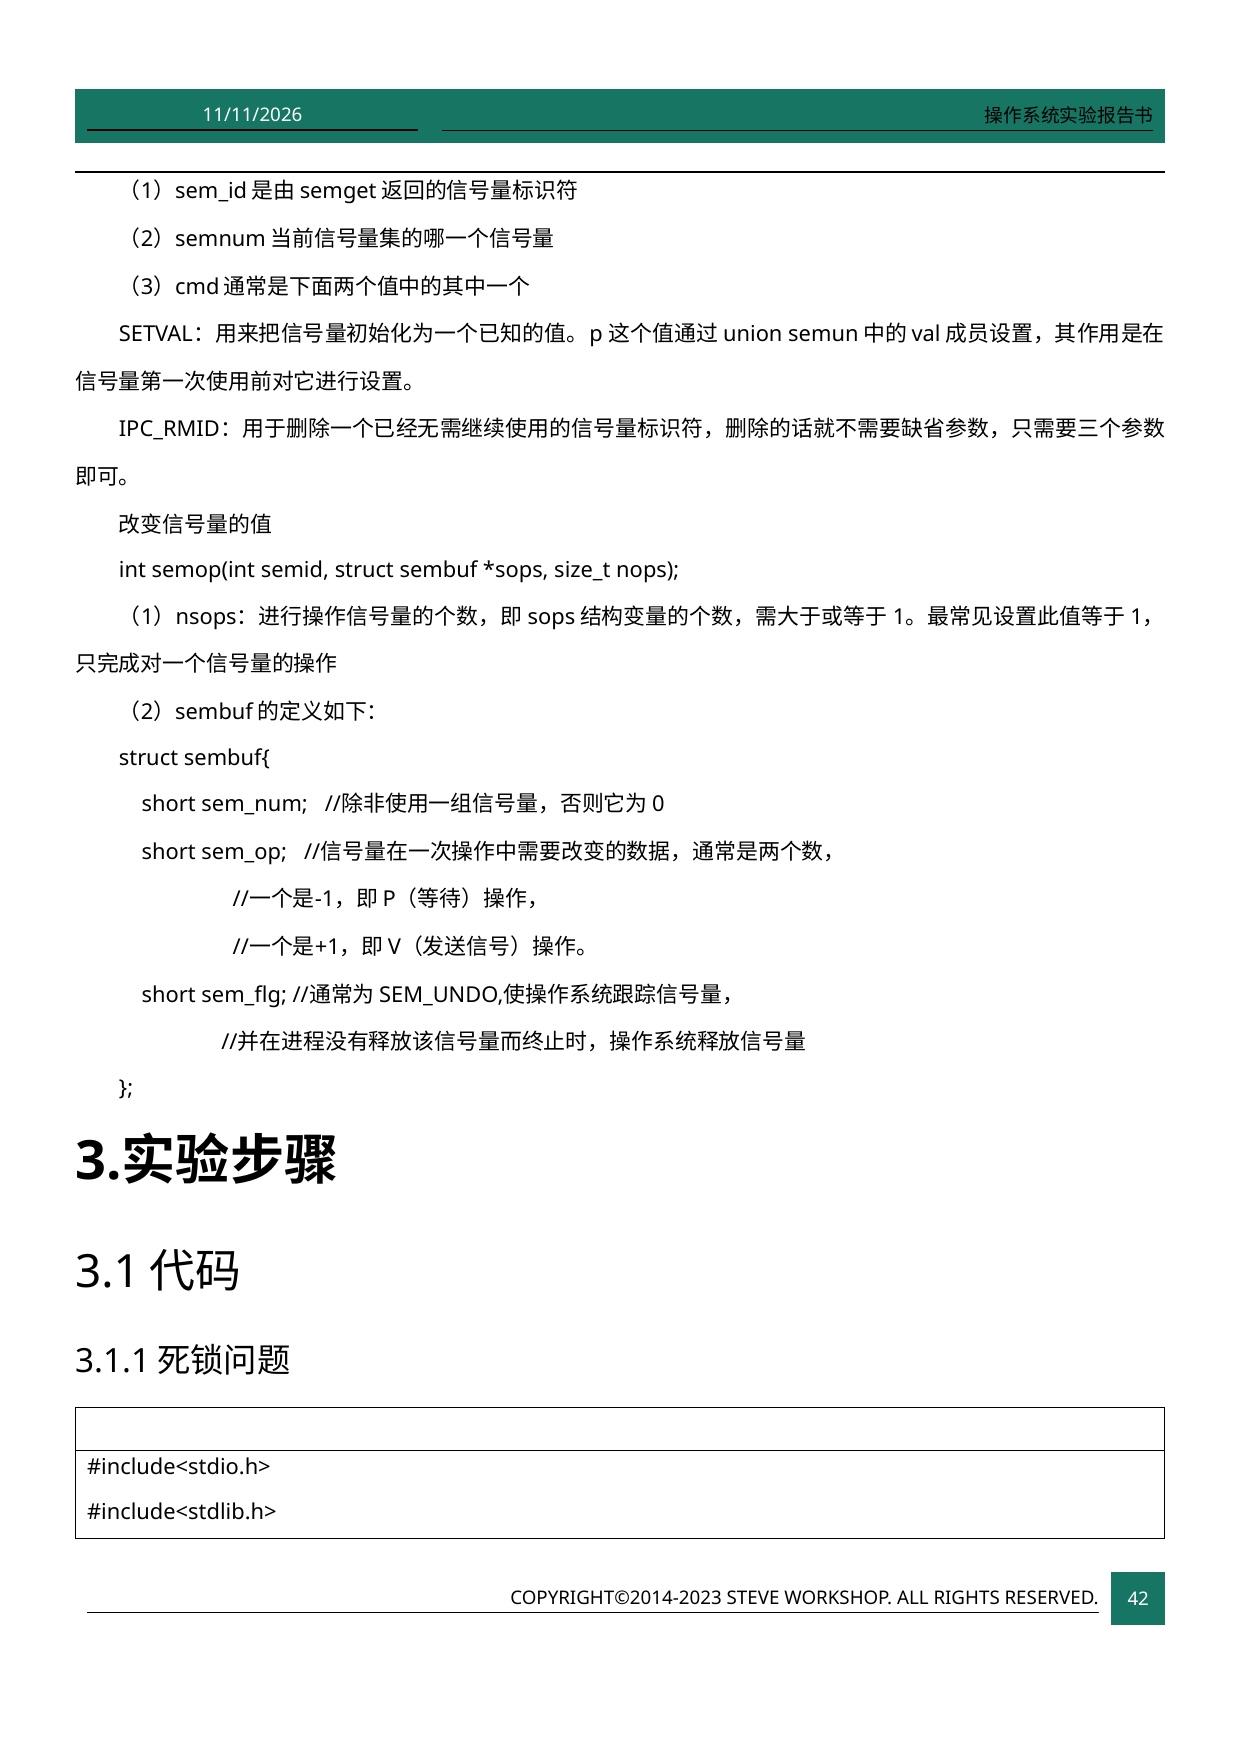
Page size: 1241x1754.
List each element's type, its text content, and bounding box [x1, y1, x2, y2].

text }; [75, 1072, 1165, 1102]
text 3.1.1死锁问题 [75, 1334, 1165, 1383]
text （2）sembuf的定义如下： [75, 694, 1165, 726]
text （1）sem_id是由semget返回的信号量标识符 [75, 173, 1165, 205]
text （3）cmd通常是下面两个值中的其中一个 [75, 269, 1165, 301]
text struct sembuf{ [75, 741, 1165, 771]
text int semop(int semid, struct sembuf *sops, size_t nops); [75, 554, 1165, 584]
text （2）semnum当前信号量集的哪一个信号量 [75, 221, 1165, 253]
text （1）nsops：进行操作信号量的个数，即sops结构变量的个数，需大于或等于1。最常见设置此值等于1，只完成对一个信号量的操作 [75, 599, 1165, 678]
text 改变信号量的值 [75, 507, 1165, 538]
text short sem_num; //除非使用一组信号量，否则它为0 [75, 786, 1165, 818]
text 3.1代码 [75, 1234, 1165, 1301]
text //一个是-1，即P（等待）操作， [75, 881, 1165, 913]
text //并在进程没有释放该信号量而终止时，操作系统释放信号量 [75, 1024, 1165, 1056]
text 3.实验步骤 [75, 1116, 1165, 1195]
text IPC_RMID：用于删除一个已经无需继续使用的信号量标识符，删除的话就不需要缺省参数，只需要三个参数即可。 [75, 411, 1165, 491]
text SETVAL：用来把信号量初始化为一个已知的值。p 这个值通过union semun中的val成员设置，其作用是在信号量第一次使用前对它进行设置。 [75, 316, 1165, 396]
text //一个是+1，即V（发送信号）操作。 [75, 929, 1165, 961]
table_header [76, 1408, 1164, 1450]
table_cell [76, 1451, 1164, 1538]
text short sem_flg; //通常为SEM_UNDO,使操作系统跟踪信号量， [75, 977, 1165, 1008]
text short sem_op; //信号量在一次操作中需要改变的数据，通常是两个数， [75, 834, 1165, 866]
